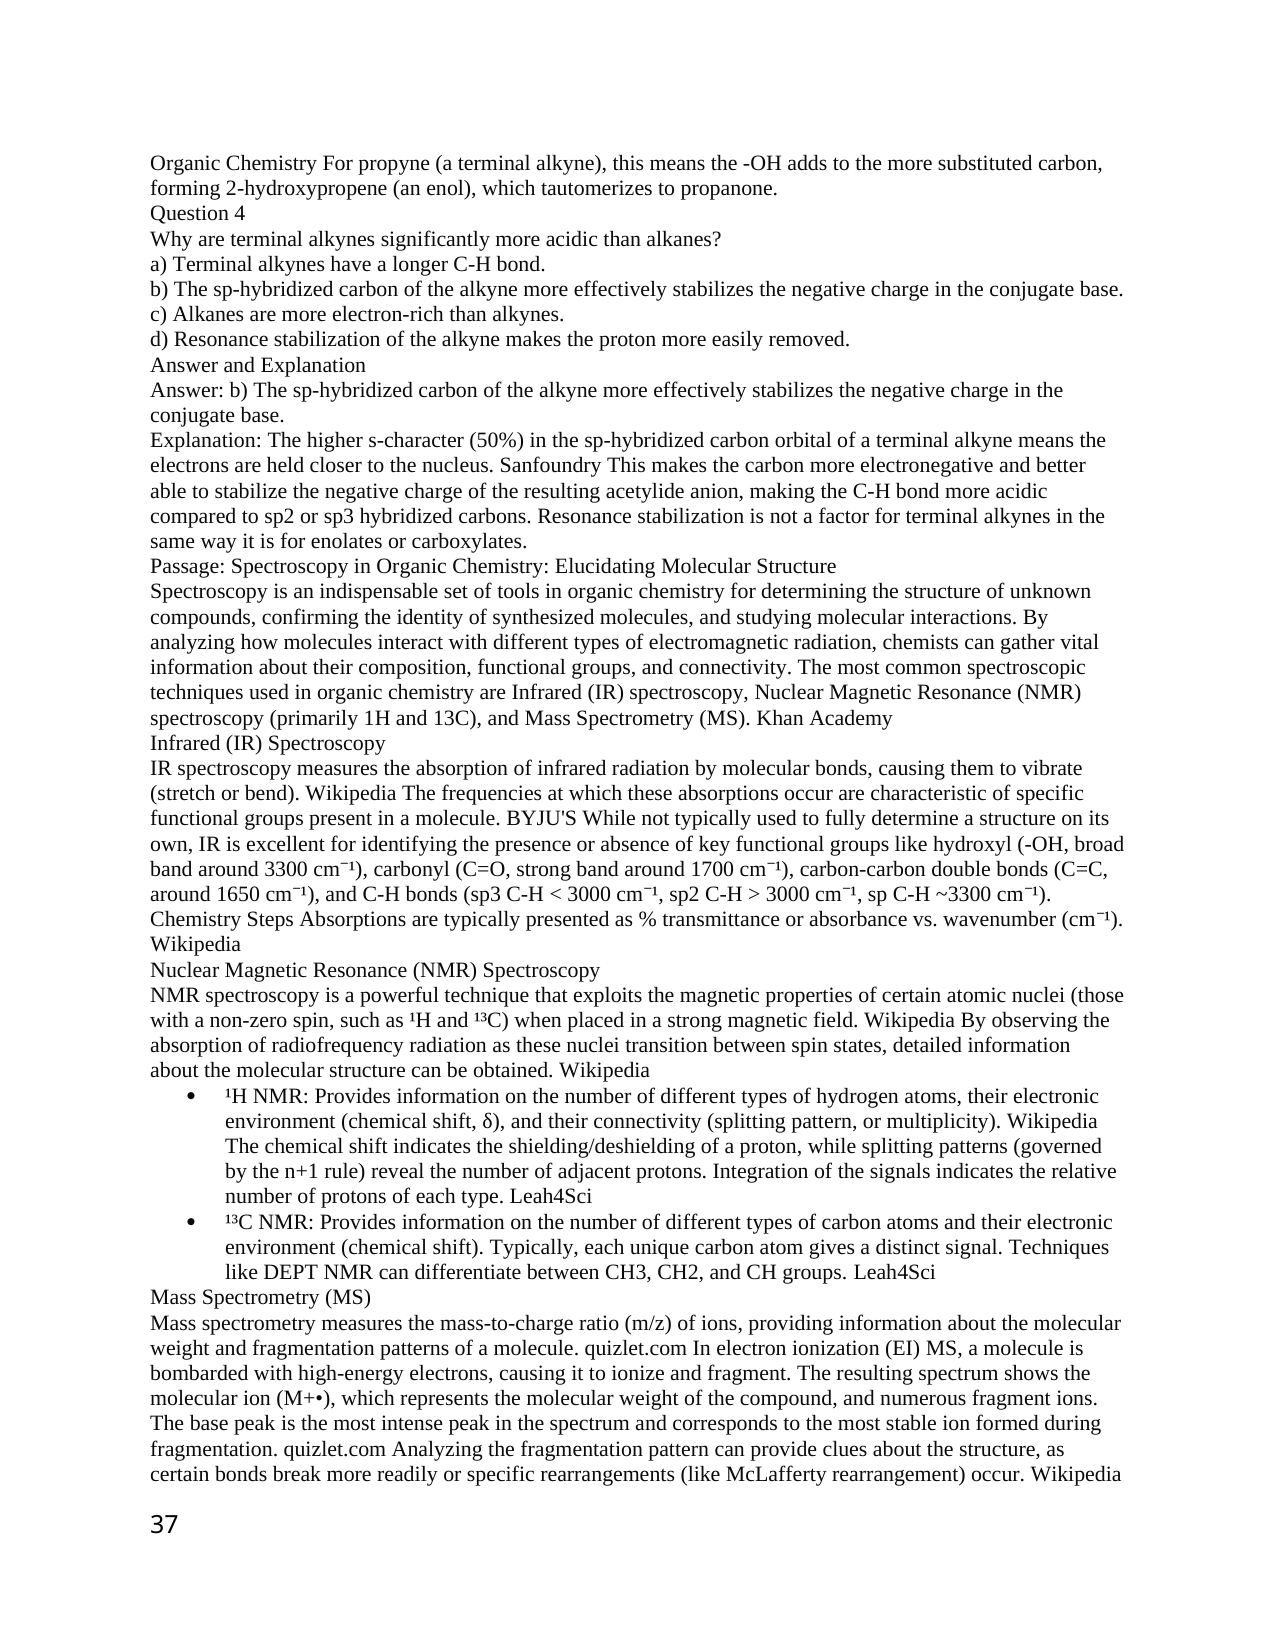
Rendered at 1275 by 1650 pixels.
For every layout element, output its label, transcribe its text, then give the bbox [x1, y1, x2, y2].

list ¹³C NMR: Provides information on the number of different types of carbon atoms and their electronic environment (chemical shift). Typically, each unique carbon atom gives a distinct signal. Techniques like DEPT NMR can differentiate between CH3, CH2, and CH groups. Leah4Sci [187, 1209, 1125, 1284]
list ¹H NMR: Provides information on the number of different types of hydrogen atoms, their electronic environment (chemical shift, δ), and their connectivity (splitting pattern, or multiplicity). Wikipedia The chemical shift indicates the shielding/deshielding of a proton, while splitting patterns (governed by the n+1 rule) reveal the number of adjacent protons. Integration of the signals indicates the relative number of protons of each type. Leah4Sci [187, 1083, 1125, 1209]
text Spectroscopy is an indispensable set of tools in organic chemistry for determining the structure of unknown compounds, confirming the identity of synthesized molecules, and studying molecular interactions. By analyzing how molecules interact with different types of electromagnetic radiation, chemists can gather vital information about their composition, functional groups, and connectivity. The most common spectroscopic techniques used in organic chemistry are Infrared (IR) spectroscopy, Nuclear Magnetic Resonance (NMR) spectroscopy (primarily 1H and 13C), and Mass Spectrometry (MS). Khan Academy [150, 578, 1125, 730]
text Answer and Explanation [150, 352, 1125, 377]
text Infrared (IR) Spectroscopy [150, 730, 1125, 755]
text a) Terminal alkynes have a longer C-H bond. b) The sp-hybridized carbon of the alkyne more effectively stabilizes the negative charge in the conjugate base. c) Alkanes are more electron-rich than alkynes. d) Resonance stabilization of the alkyne makes the proton more easily removed. [150, 251, 1125, 352]
text Answer: b) The sp-hybridized carbon of the alkyne more effectively stabilizes the negative charge in the conjugate base. [150, 377, 1125, 427]
text Question 4 [150, 200, 1125, 226]
text Mass Spectrometry (MS) [150, 1284, 1125, 1309]
text Passage: Spectroscopy in Organic Chemistry: Elucidating Molecular Structure [150, 553, 1125, 578]
text Mass spectrometry measures the mass-to-charge ratio (m/z) of ions, providing information about the molecular weight and fragmentation patterns of a molecule. quizlet.com In electron ionization (EI) MS, a molecule is bombarded with high-energy electrons, causing it to ionize and fragment. The resulting spectrum shows the molecular ion (M+•), which represents the molecular weight of the compound, and numerous fragment ions. The base peak is the most intense peak in the spectrum and corresponds to the most stable ion formed during fragmentation. quizlet.com Analyzing the fragmentation pattern can provide clues about the structure, as certain bonds break more readily or specific rearrangements (like McLafferty rearrangement) occur. Wikipedia [150, 1309, 1125, 1486]
text Nuclear Magnetic Resonance (NMR) Spectroscopy [150, 957, 1125, 982]
text NMR spectroscopy is a powerful technique that exploits the magnetic properties of certain atomic nuclei (those with a non-zero spin, such as ¹H and ¹³C) when placed in a strong magnetic field. Wikipedia By observing the absorption of radiofrequency radiation as these nuclei transition between spin states, detailed information about the molecular structure can be obtained. Wikipedia [150, 982, 1125, 1083]
text IR spectroscopy measures the absorption of infrared radiation by molecular bonds, causing them to vibrate (stretch or bend). Wikipedia The frequencies at which these absorptions occur are characteristic of specific functional groups present in a molecule. BYJU'S While not typically used to fully determine a structure on its own, IR is excellent for identifying the presence or absence of key functional groups like hydroxyl (-OH, broad band around 3300 cm⁻¹), carbonyl (C=O, strong band around 1700 cm⁻¹), carbon-carbon double bonds (C=C, around 1650 cm⁻¹), and C-H bonds (sp3 C-H < 3000 cm⁻¹, sp2 C-H > 3000 cm⁻¹, sp C-H ~3300 cm⁻¹). Chemistry Steps Absorptions are typically presented as % transmittance or absorbance vs. wavenumber (cm⁻¹). Wikipedia [150, 755, 1125, 957]
text Why are terminal alkynes significantly more acidic than alkanes? [150, 226, 1125, 251]
text Explanation: The higher s-character (50%) in the sp-hybridized carbon orbital of a terminal alkyne means the electrons are held closer to the nucleus. Sanfoundry This makes the carbon more electronegative and better able to stabilize the negative charge of the resulting acetylide anion, making the C-H bond more acidic compared to sp2 or sp3 hybridized carbons. Resonance stabilization is not a factor for terminal alkynes in the same way it is for enolates or carboxylates. [150, 427, 1125, 553]
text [150, 150, 1125, 200]
